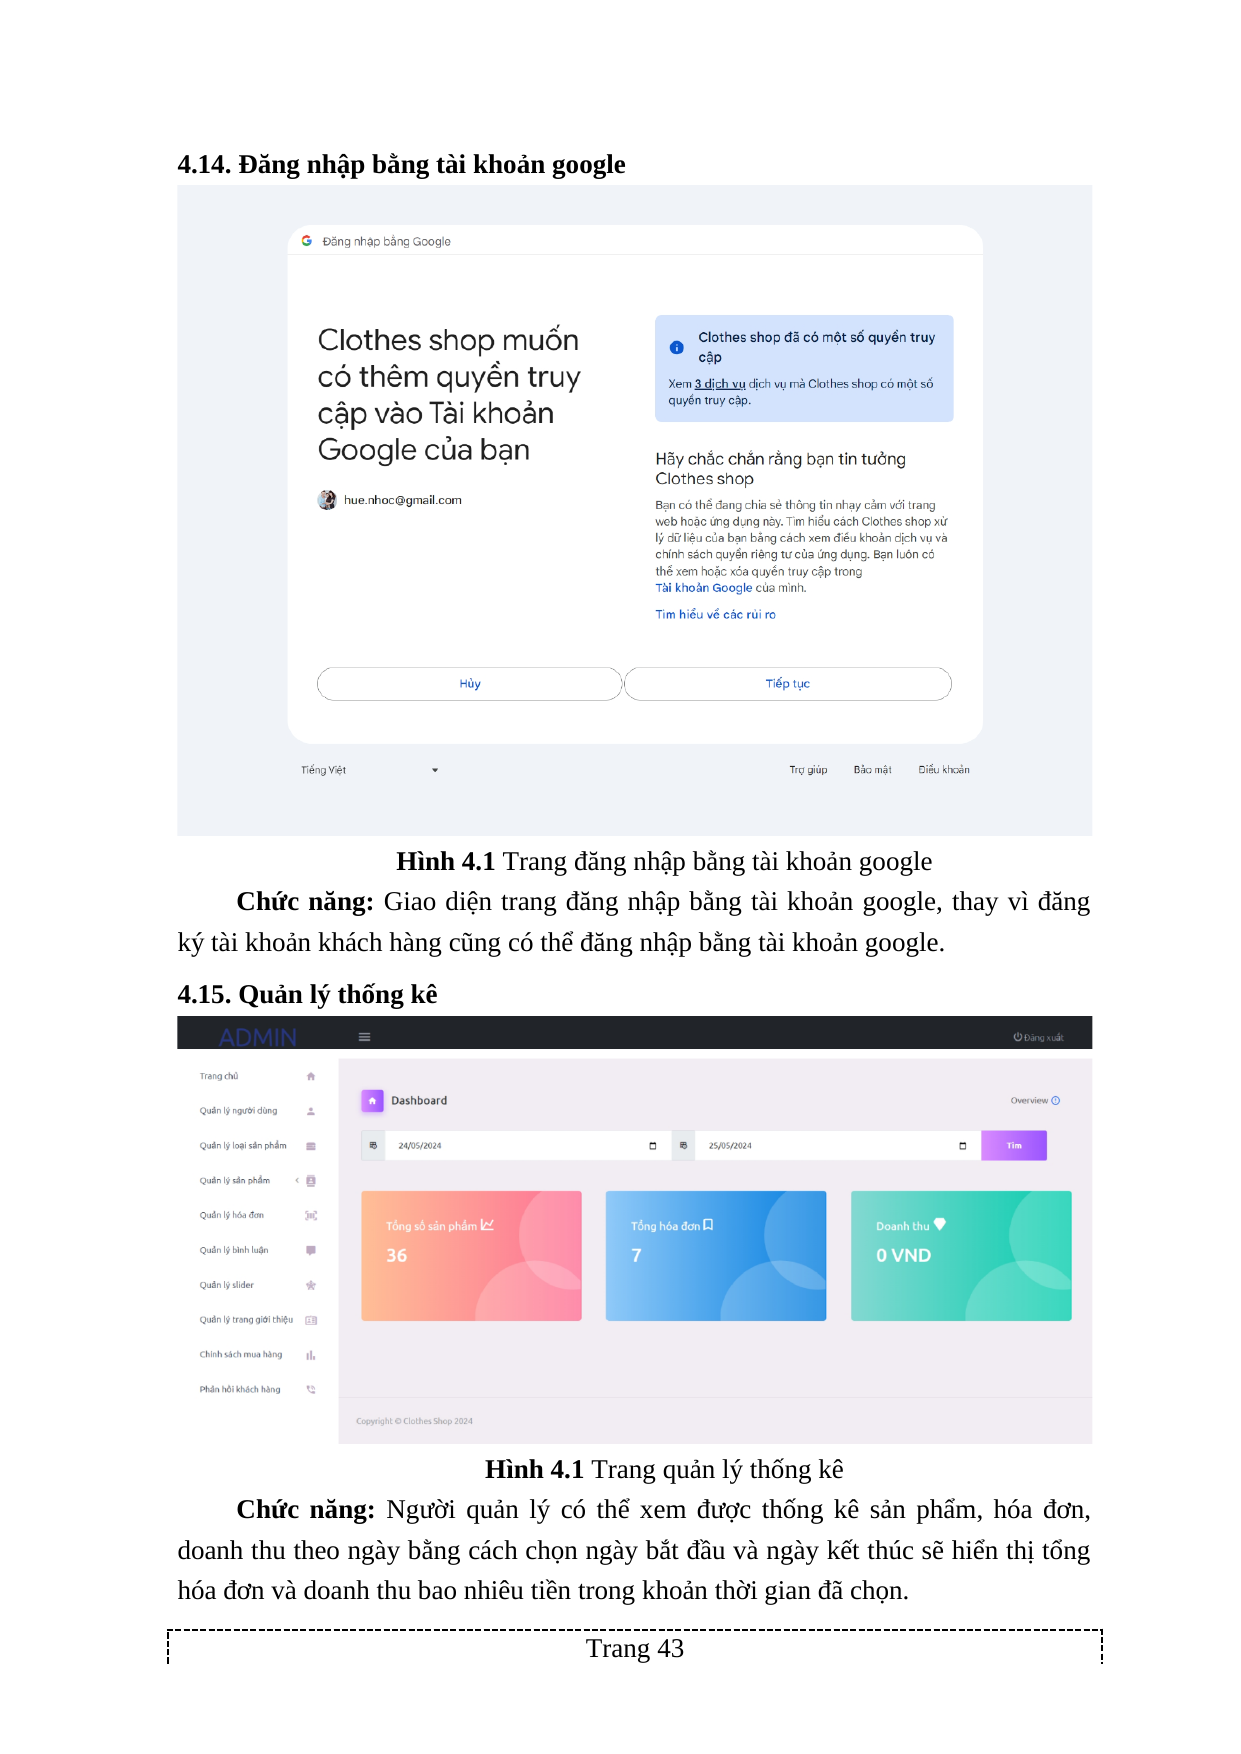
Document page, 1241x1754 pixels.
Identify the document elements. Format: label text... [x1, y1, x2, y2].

text Chức năng: Giao diện trang đăng nhập bằng tài khoản google, thay vì đăng ký tài khoản khách hàng cũng có thể đăng nhập bằng tài khoản google. [177, 885, 1092, 957]
text Quản lý thống kê [177, 979, 1092, 1010]
picture [177, 1016, 1093, 1444]
text Chức năng: Người quản lý có thể xem được thống kê sản phẩm, hóa đơn, doanh thu theo ngày bằng cách chọn ngày bắt đầu và ngày kết thúc sẽ hiển thị tổng hóa đơn và doanh thu bao nhiêu tiền trong khoản thời gian đã chọn. [177, 1493, 1092, 1605]
text Trang đăng nhập bằng tài khoản google [177, 845, 1092, 876]
picture [177, 185, 1093, 836]
text Đăng nhập bằng tài khoản google [177, 148, 1092, 179]
text Trang quản lý thống kê [177, 1453, 1092, 1484]
